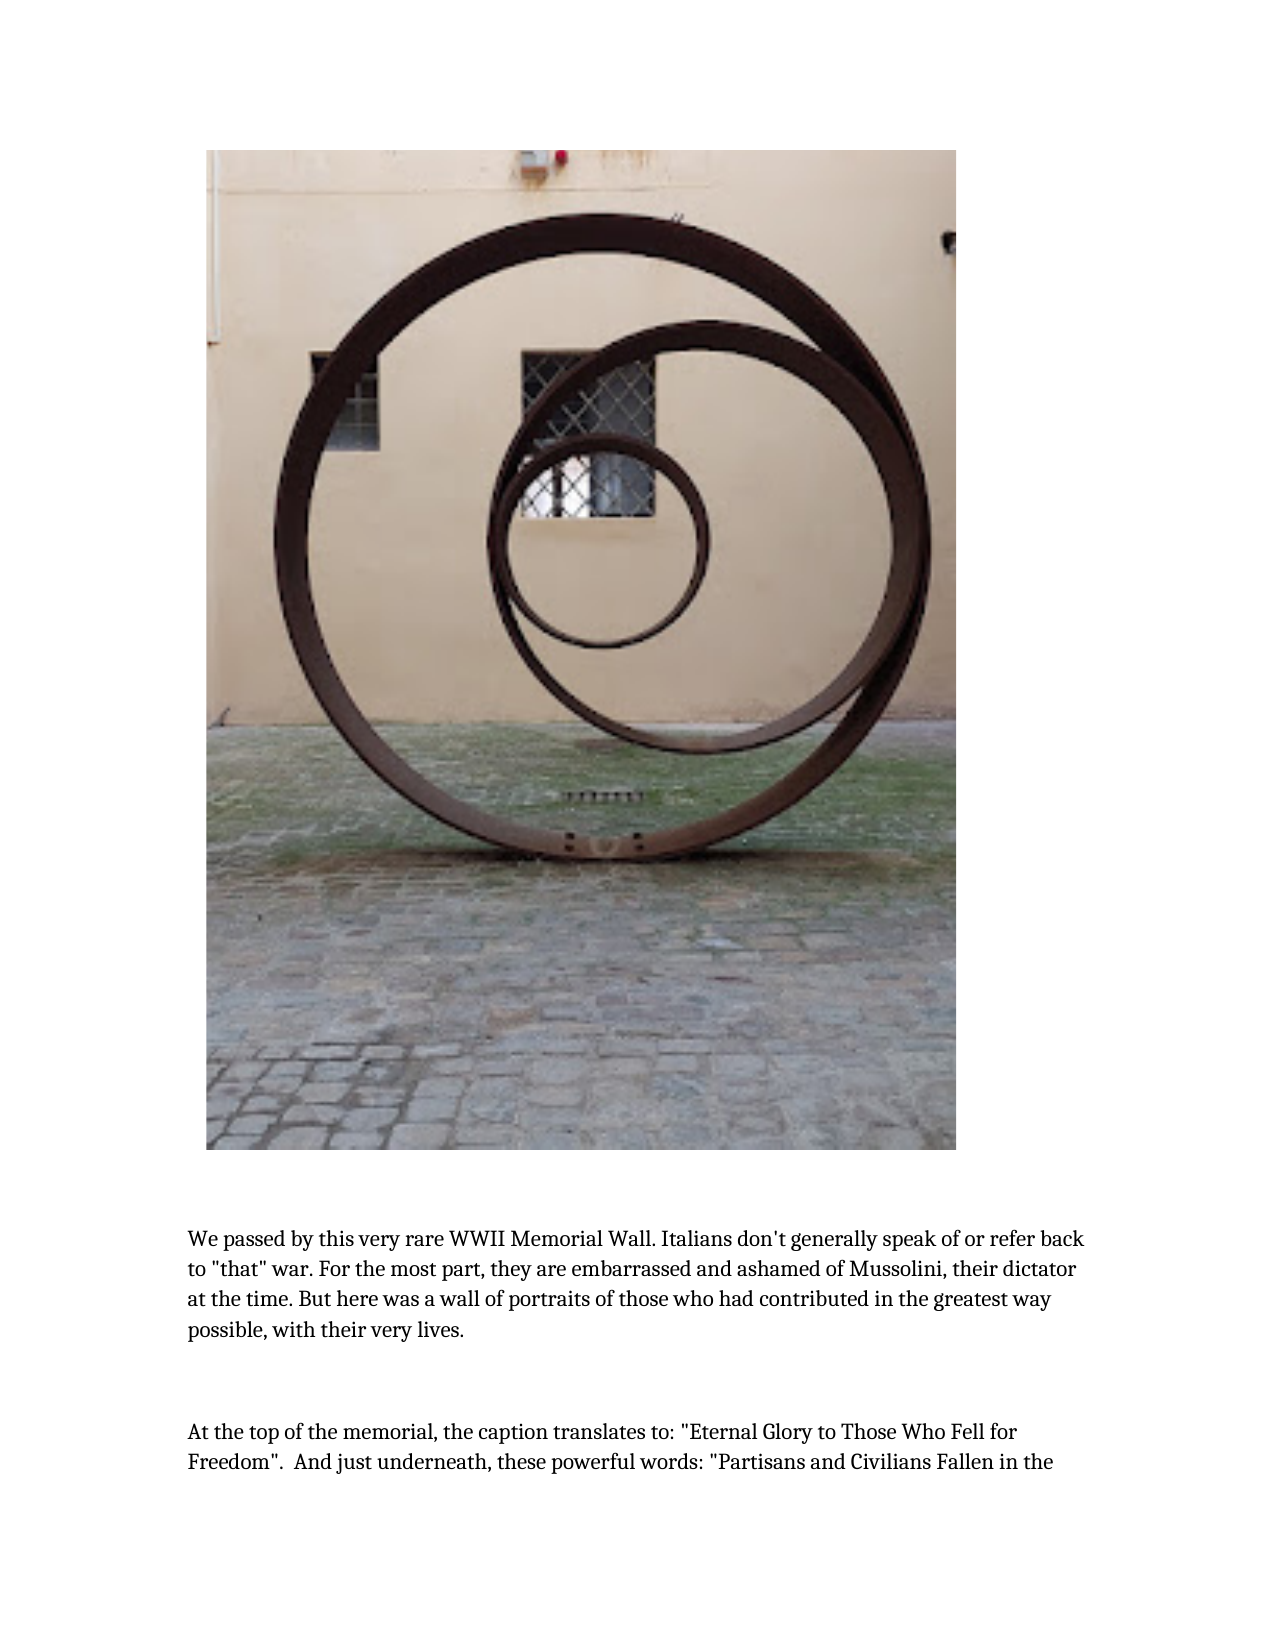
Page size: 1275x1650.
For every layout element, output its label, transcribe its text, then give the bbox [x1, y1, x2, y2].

text We passed by this very rare WWII Memorial Wall. Italians don't generally speak of or refer back to "that" war. For the most part, they are embarrassed and ashamed of Mussolini, their dictator at the time. But here was a wall of portraits of those who had contributed in the greatest way possible, with their very lives. [187, 1226, 1087, 1343]
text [187, 1418, 1087, 1475]
picture [206, 150, 957, 1150]
